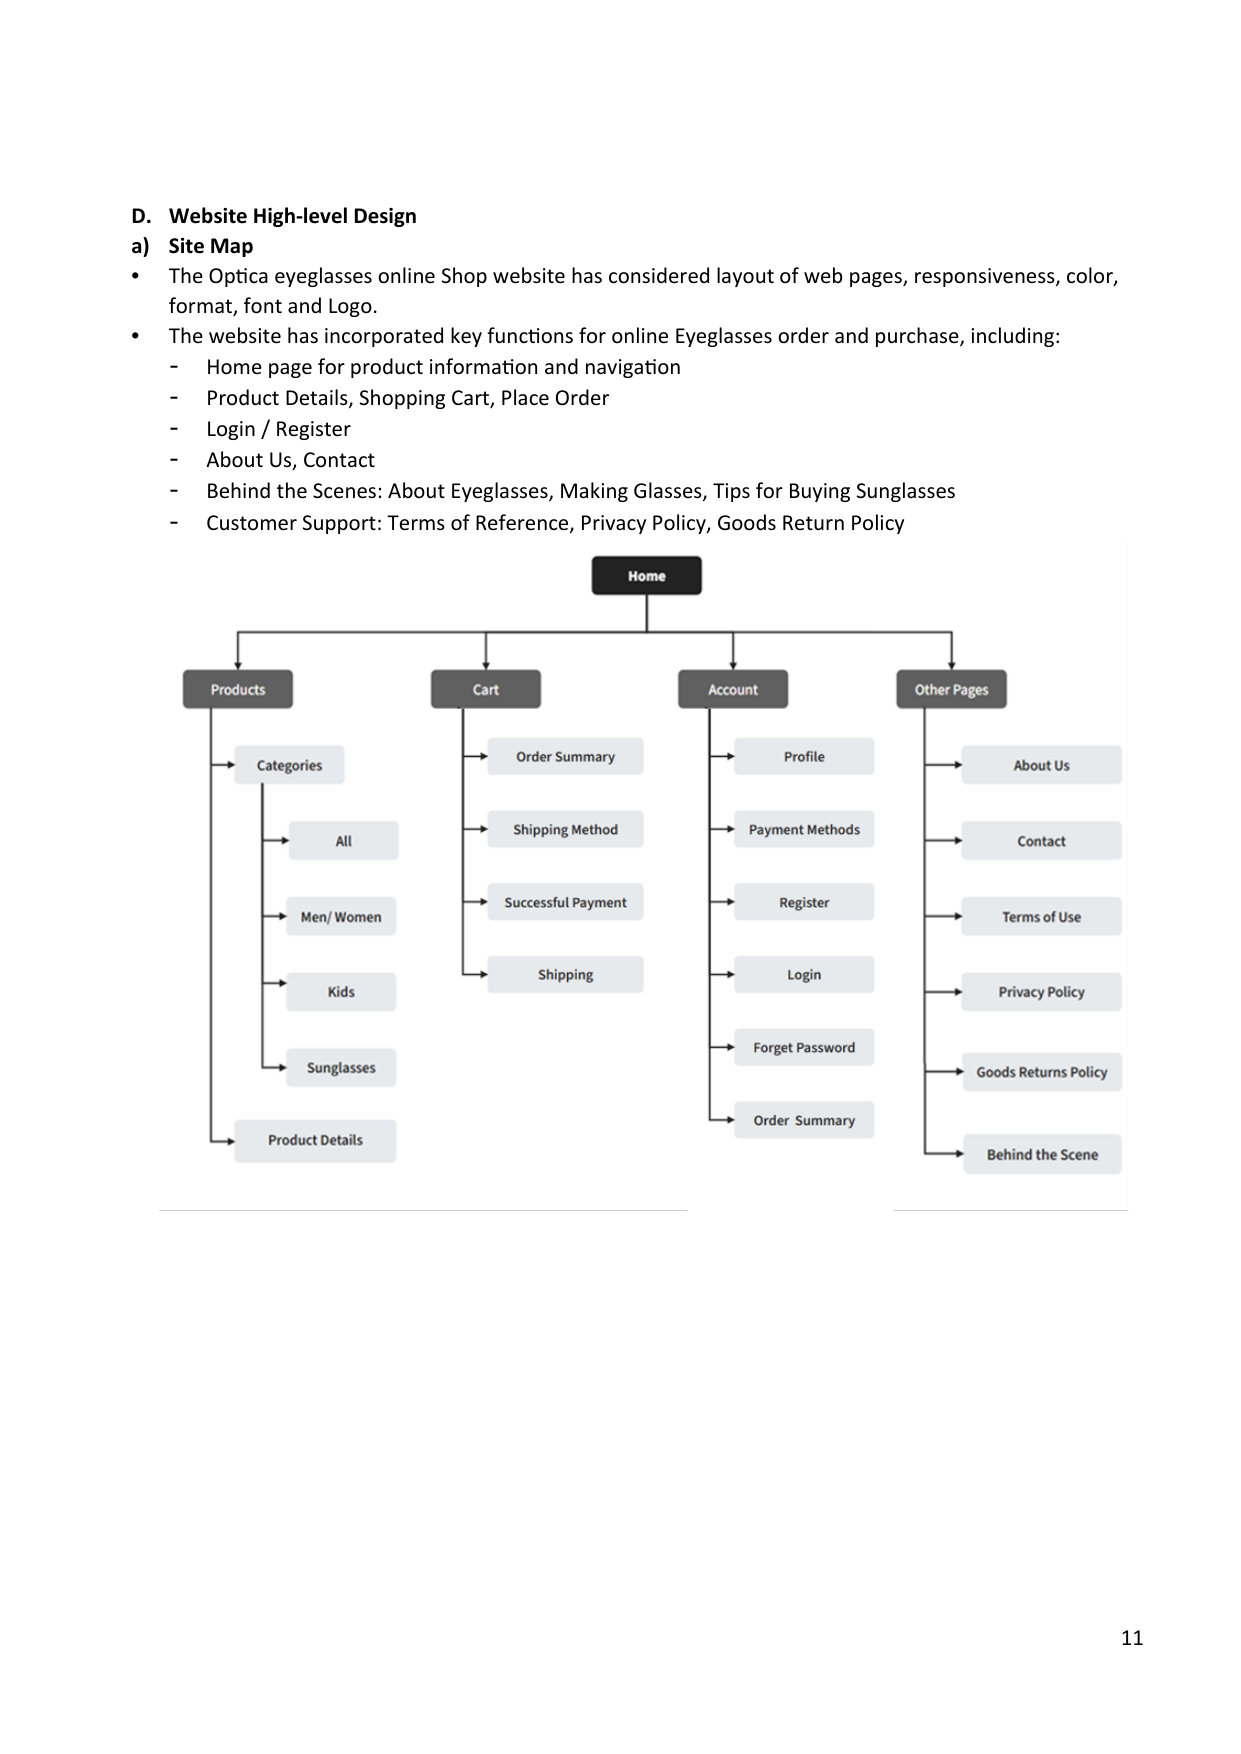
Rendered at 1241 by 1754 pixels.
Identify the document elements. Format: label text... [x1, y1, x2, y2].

list Website High-level Design [131, 201, 1144, 229]
list Home page for product information and navigation [169, 352, 1144, 381]
picture [159, 538, 1129, 1213]
list Site Map [131, 231, 1144, 259]
list Behind the Scenes: About Eyeglasses, Making Glasses, Tips for Buying Sunglasses [169, 476, 1144, 505]
list The website has incorporated key functions for online Eyeglasses order and purchase, including: [131, 322, 1144, 349]
list About Us, Contact [169, 445, 1144, 474]
list Login / Register [169, 414, 1144, 443]
list The Optica eyeglasses online Shop website has considered layout of web pages, responsiveness, color, format, font and Logo. [131, 261, 1144, 319]
list Customer Support: Terms of Reference, Privacy Policy, Goods Return Policy [169, 507, 1144, 536]
list Product Details, Shopping Cart, Place Order [169, 383, 1144, 412]
